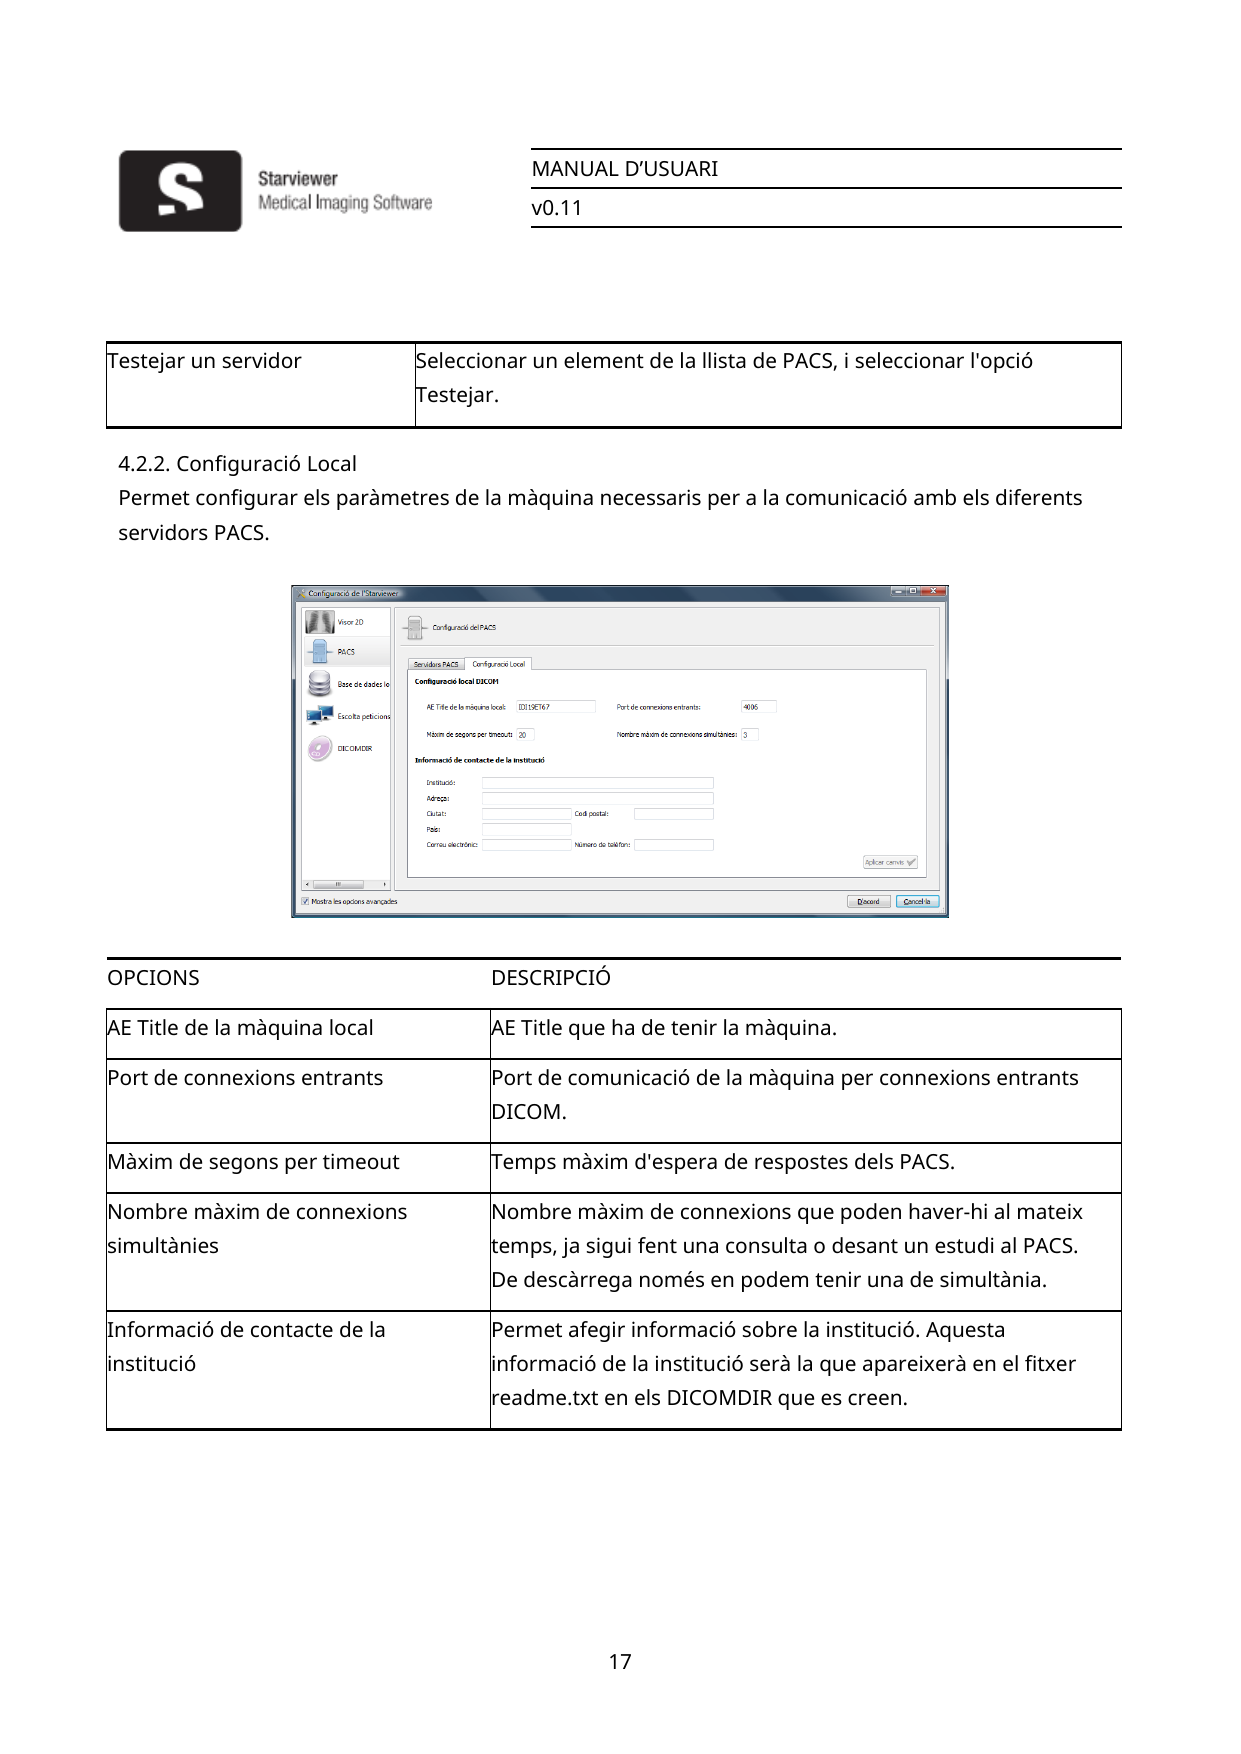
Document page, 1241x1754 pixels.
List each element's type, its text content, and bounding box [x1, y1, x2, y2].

table_cell Port de connexions entrants [107, 1060, 490, 1142]
picture [291, 585, 949, 918]
table_cell Permet afegir informació sobre la institució. Aquesta informació de la institució serà la que apareixerà en el fitxer readme.txt en els DICOMDIR que es creen. [491, 1312, 1121, 1428]
table_cell Port de comunicació de la màquina per connexions entrants DICOM. [491, 1060, 1121, 1142]
table_cell Nombre màxim de connexions simultànies [107, 1194, 490, 1310]
text Permet configurar els paràmetres de la màquina necessaris per a la comunicació amb els diferents servidors PACS. [118, 483, 1122, 546]
table_cell Informació de contacte de la institució [107, 1312, 490, 1428]
table_cell Seleccionar un element de la llista de PACS, i seleccionar l'opció Testejar. [416, 344, 1121, 426]
table_cell Nombre màxim de connexions que poden haver-hi al mateix temps, ja sigui fent una consulta o desant un estudi al PACS. De descàrrega només en podem tenir una de simultània. [491, 1194, 1121, 1310]
table_header opcions [107, 960, 491, 1008]
table_cell Temps màxim d'espera de respostes dels PACS. [491, 1144, 1121, 1192]
table_cell Màxim de segons per timeout [107, 1144, 490, 1192]
subtitle Configuració Local [118, 449, 1122, 478]
table_cell Testejar un servidor [107, 344, 415, 426]
table_cell AE Title de la màquina local [107, 1010, 490, 1058]
table_header descripció [491, 960, 1121, 1008]
table_cell AE Title que ha de tenir la màquina. [491, 1010, 1121, 1058]
